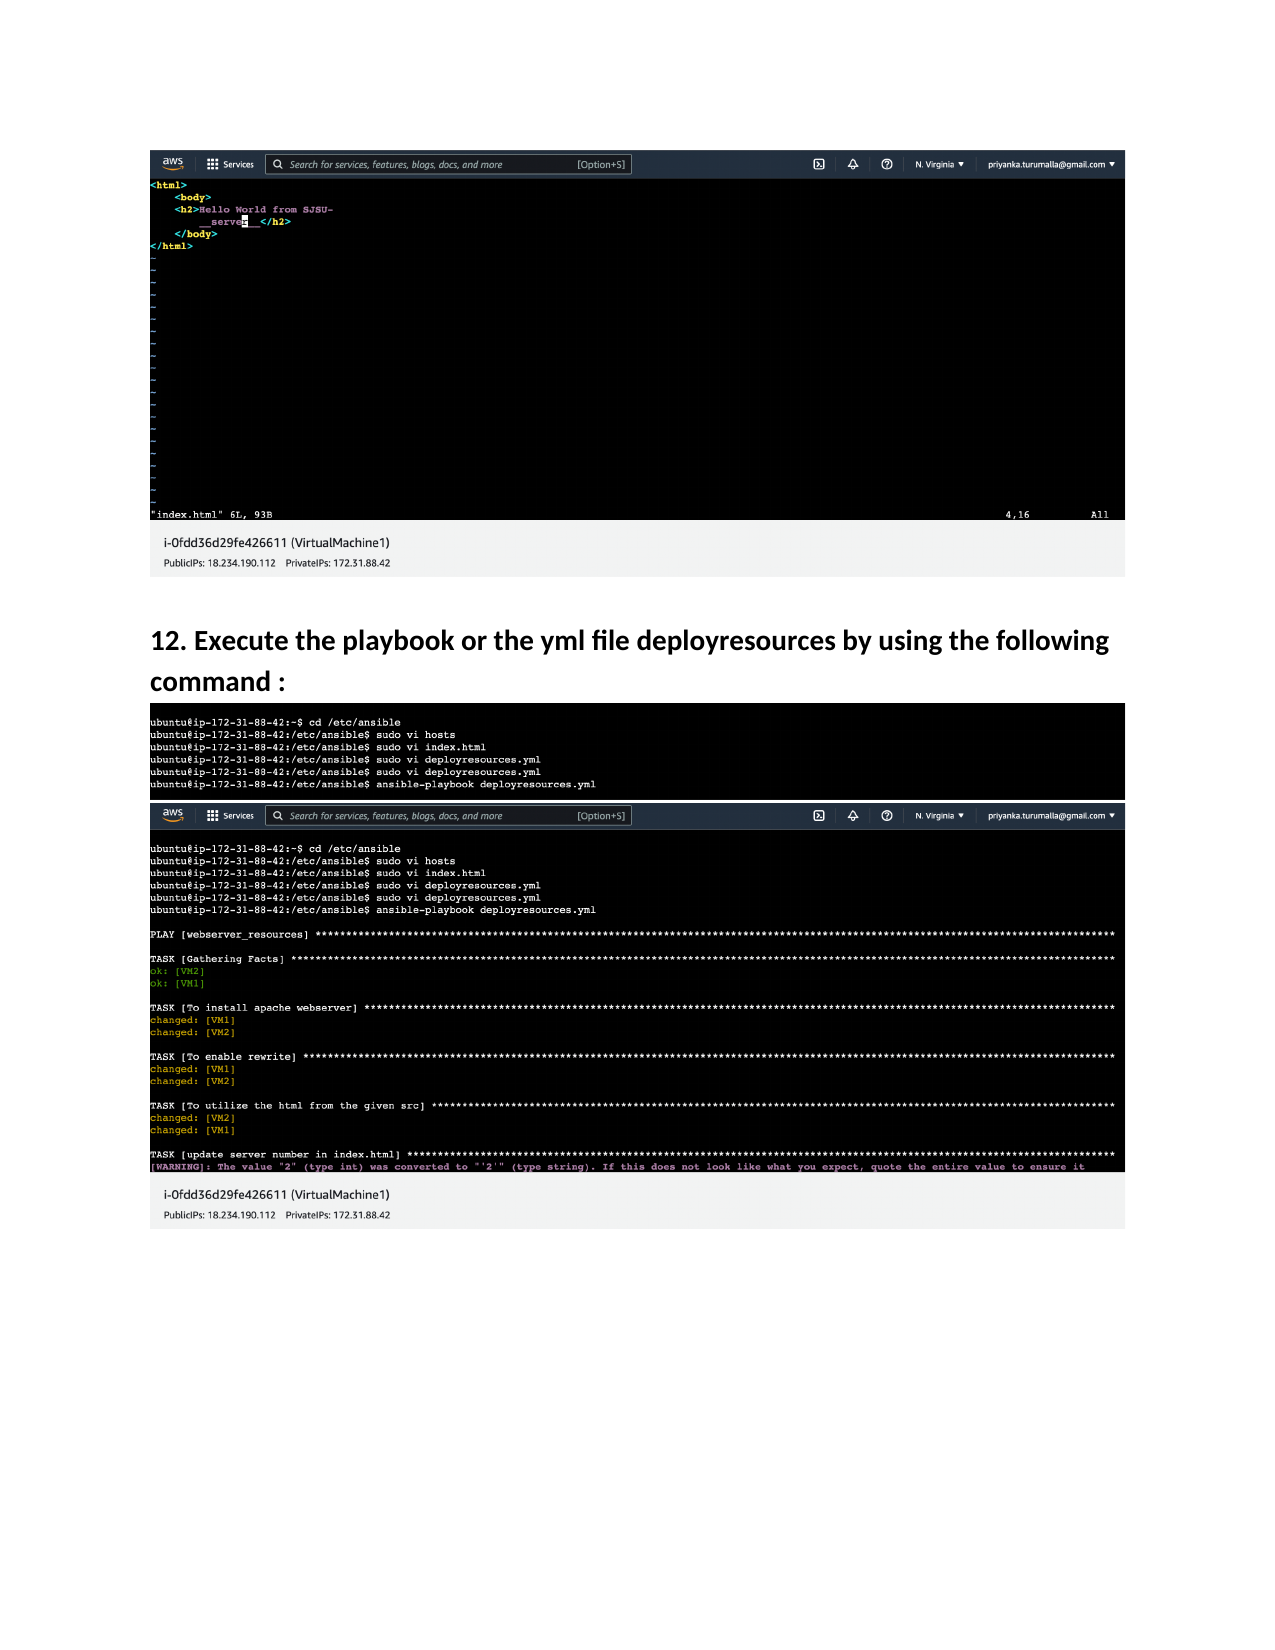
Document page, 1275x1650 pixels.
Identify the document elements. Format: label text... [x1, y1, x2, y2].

picture [150, 703, 1125, 800]
text 12. Execute the playbook or the yml file deployresources by using the following command : [150, 622, 1125, 698]
picture [150, 803, 1125, 1229]
picture [150, 150, 1125, 577]
